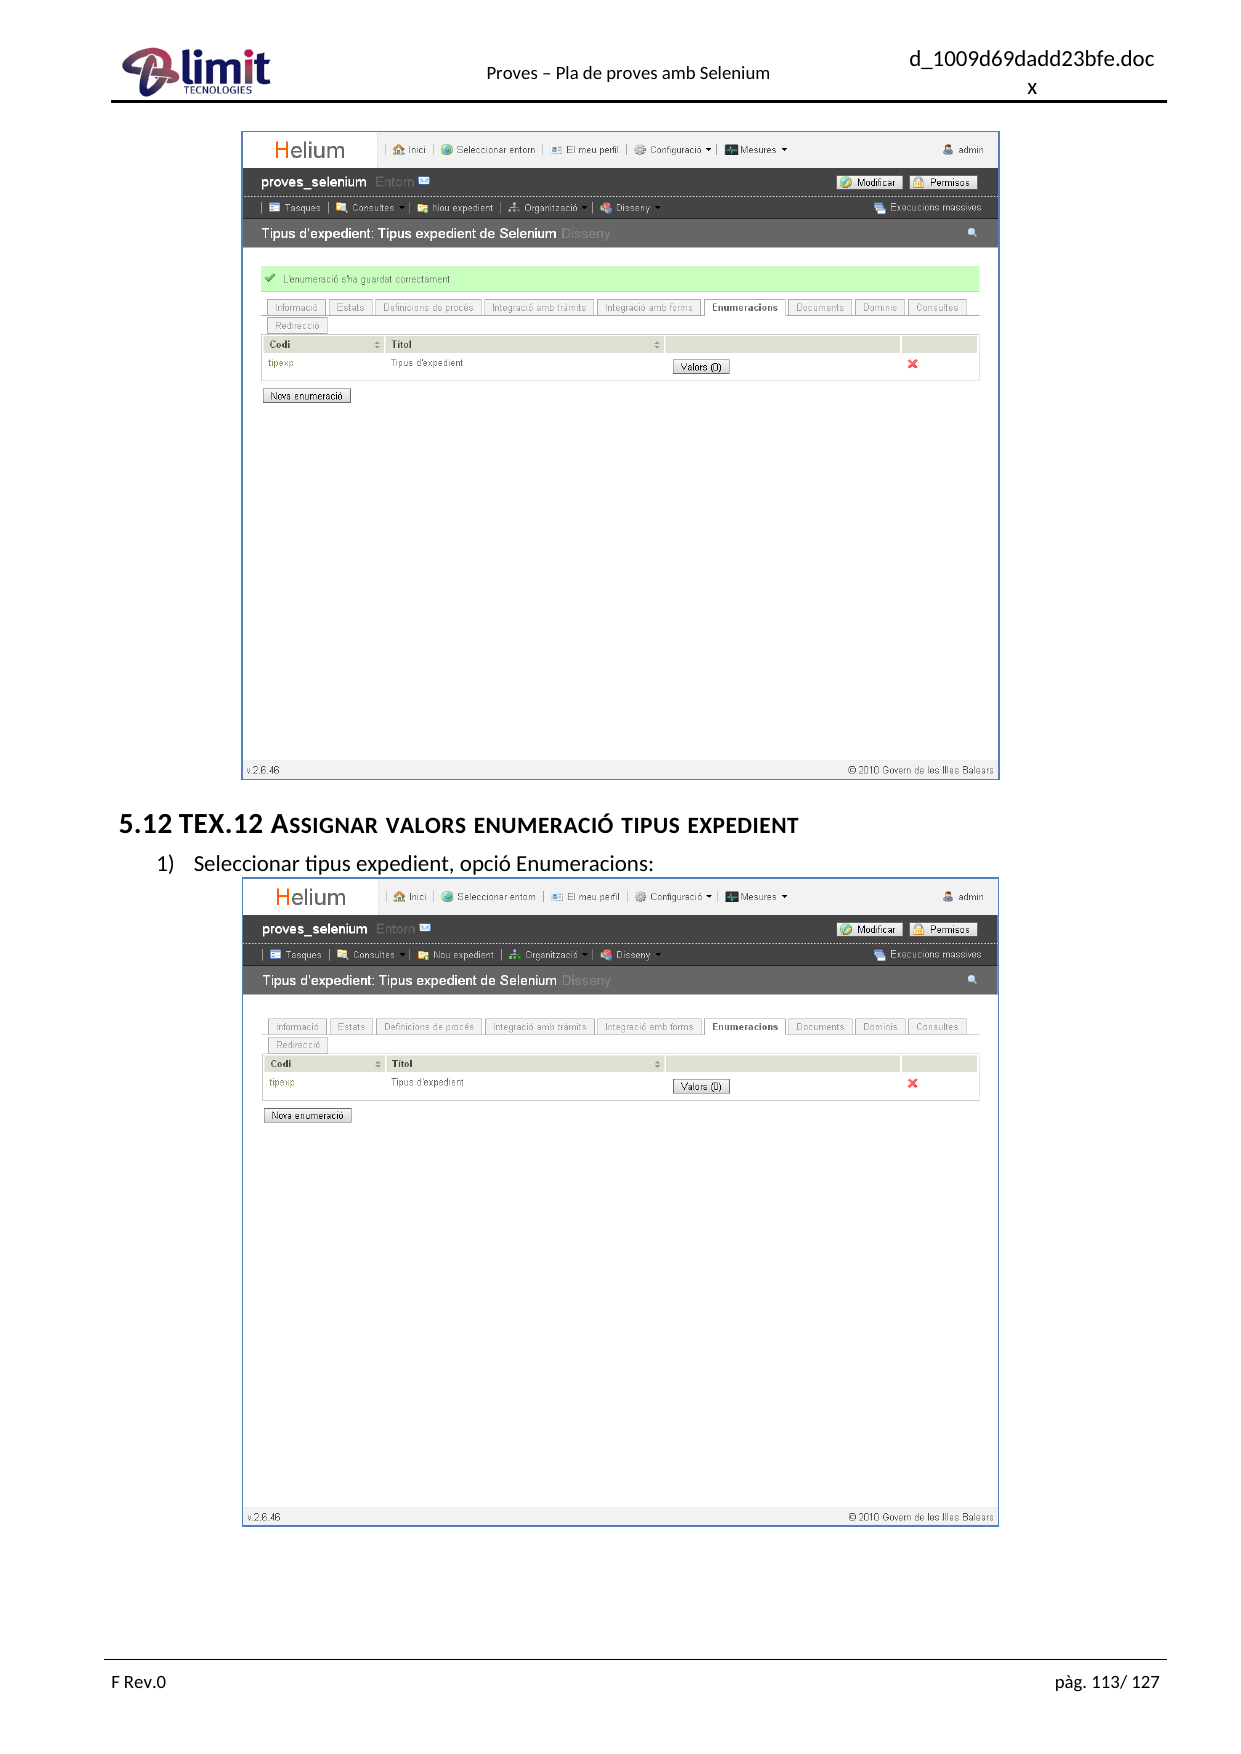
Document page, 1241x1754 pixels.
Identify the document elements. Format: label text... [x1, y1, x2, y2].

subtitle TEX.12 Assignar valors enumeració tipus expedient [118, 805, 1122, 841]
picture [118, 45, 275, 100]
list Seleccionar tipus expedient, opció Enumeracions: [156, 849, 1122, 877]
picture [243, 132, 998, 779]
picture [243, 879, 998, 1525]
